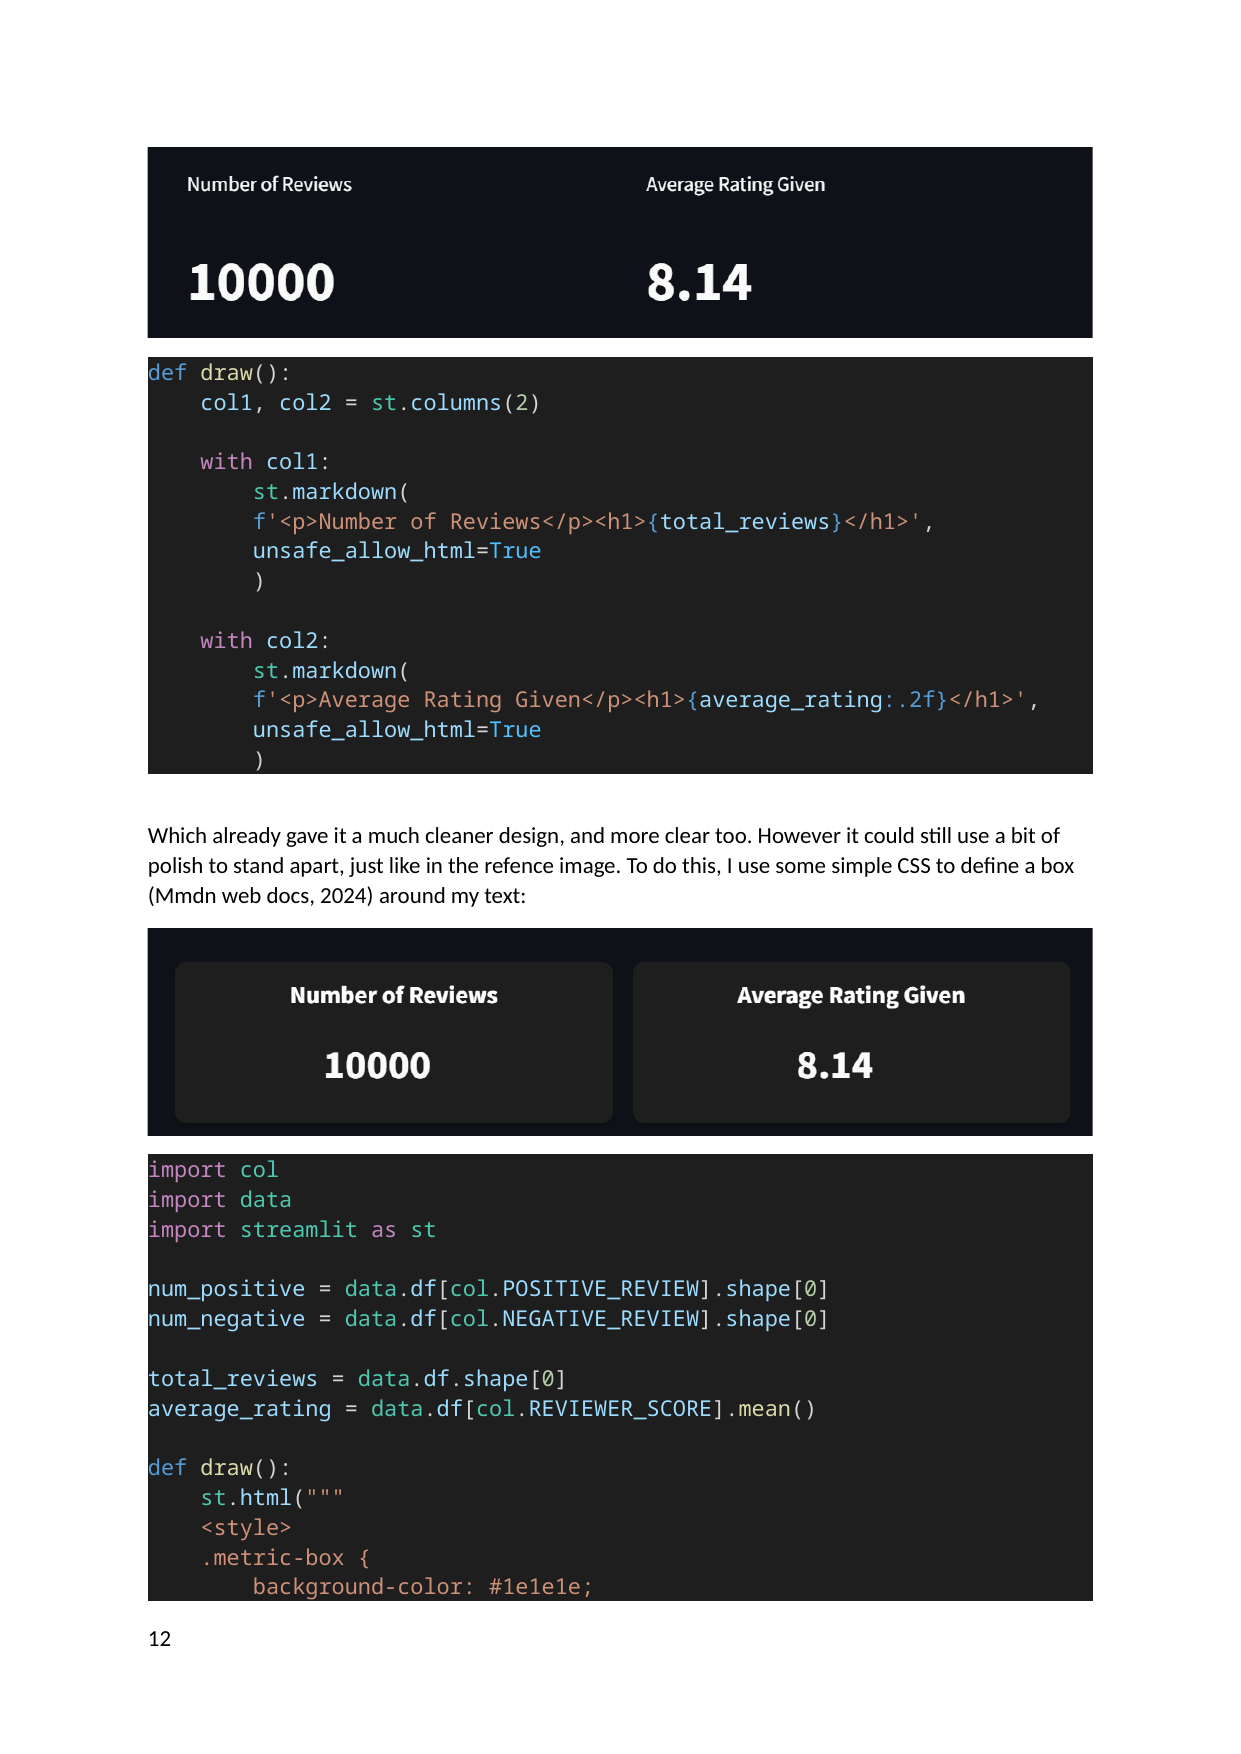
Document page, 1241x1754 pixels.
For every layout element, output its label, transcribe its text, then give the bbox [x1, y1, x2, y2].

text num_negative = data.df[col.NEGATIVE_REVIEW].shape[0] [148, 1303, 1093, 1333]
text import data [148, 1184, 1093, 1214]
text Which already gave it a much cleaner design, and more clear too. However it could still use a bit of polish to stand apart, just like in the refence image. To do this, I use some simple CSS to define a box around my text: [148, 821, 1093, 909]
text num_positive = data.df[col.POSITIVE_REVIEW].shape[0] [148, 1273, 1093, 1303]
text st.html(""" [148, 1482, 1093, 1512]
text with col1: [148, 446, 1093, 476]
text def draw(): [148, 1452, 1093, 1482]
text .metric-box { [148, 1542, 1093, 1571]
text f'<p>Average Rating Given</p><h1>{average_rating:.2f}</h1>', [148, 684, 1093, 714]
text import streamlit as st [148, 1214, 1093, 1244]
text f'<p>Number of Reviews</p><h1>{total_reviews}</h1>', [148, 506, 1093, 536]
text ) [148, 744, 1093, 774]
text st.markdown( [148, 476, 1093, 506]
text import col [148, 1154, 1093, 1184]
text background-color: #1e1e1e; [148, 1571, 1093, 1601]
text ) [148, 565, 1093, 595]
picture [147, 928, 1093, 1136]
text st.markdown( [148, 655, 1093, 684]
text col1, col2 = st.columns(2) [148, 387, 1093, 416]
picture [147, 147, 1093, 338]
text <style> [148, 1512, 1093, 1542]
text def draw(): [148, 357, 1093, 387]
text unsafe_allow_html=True [148, 536, 1093, 565]
text unsafe_allow_html=True [148, 714, 1093, 744]
text total_reviews = data.df.shape[0] [148, 1363, 1093, 1393]
text with col2: [148, 625, 1093, 655]
text average_rating = data.df[col.REVIEWER_SCORE].mean() [148, 1393, 1093, 1422]
